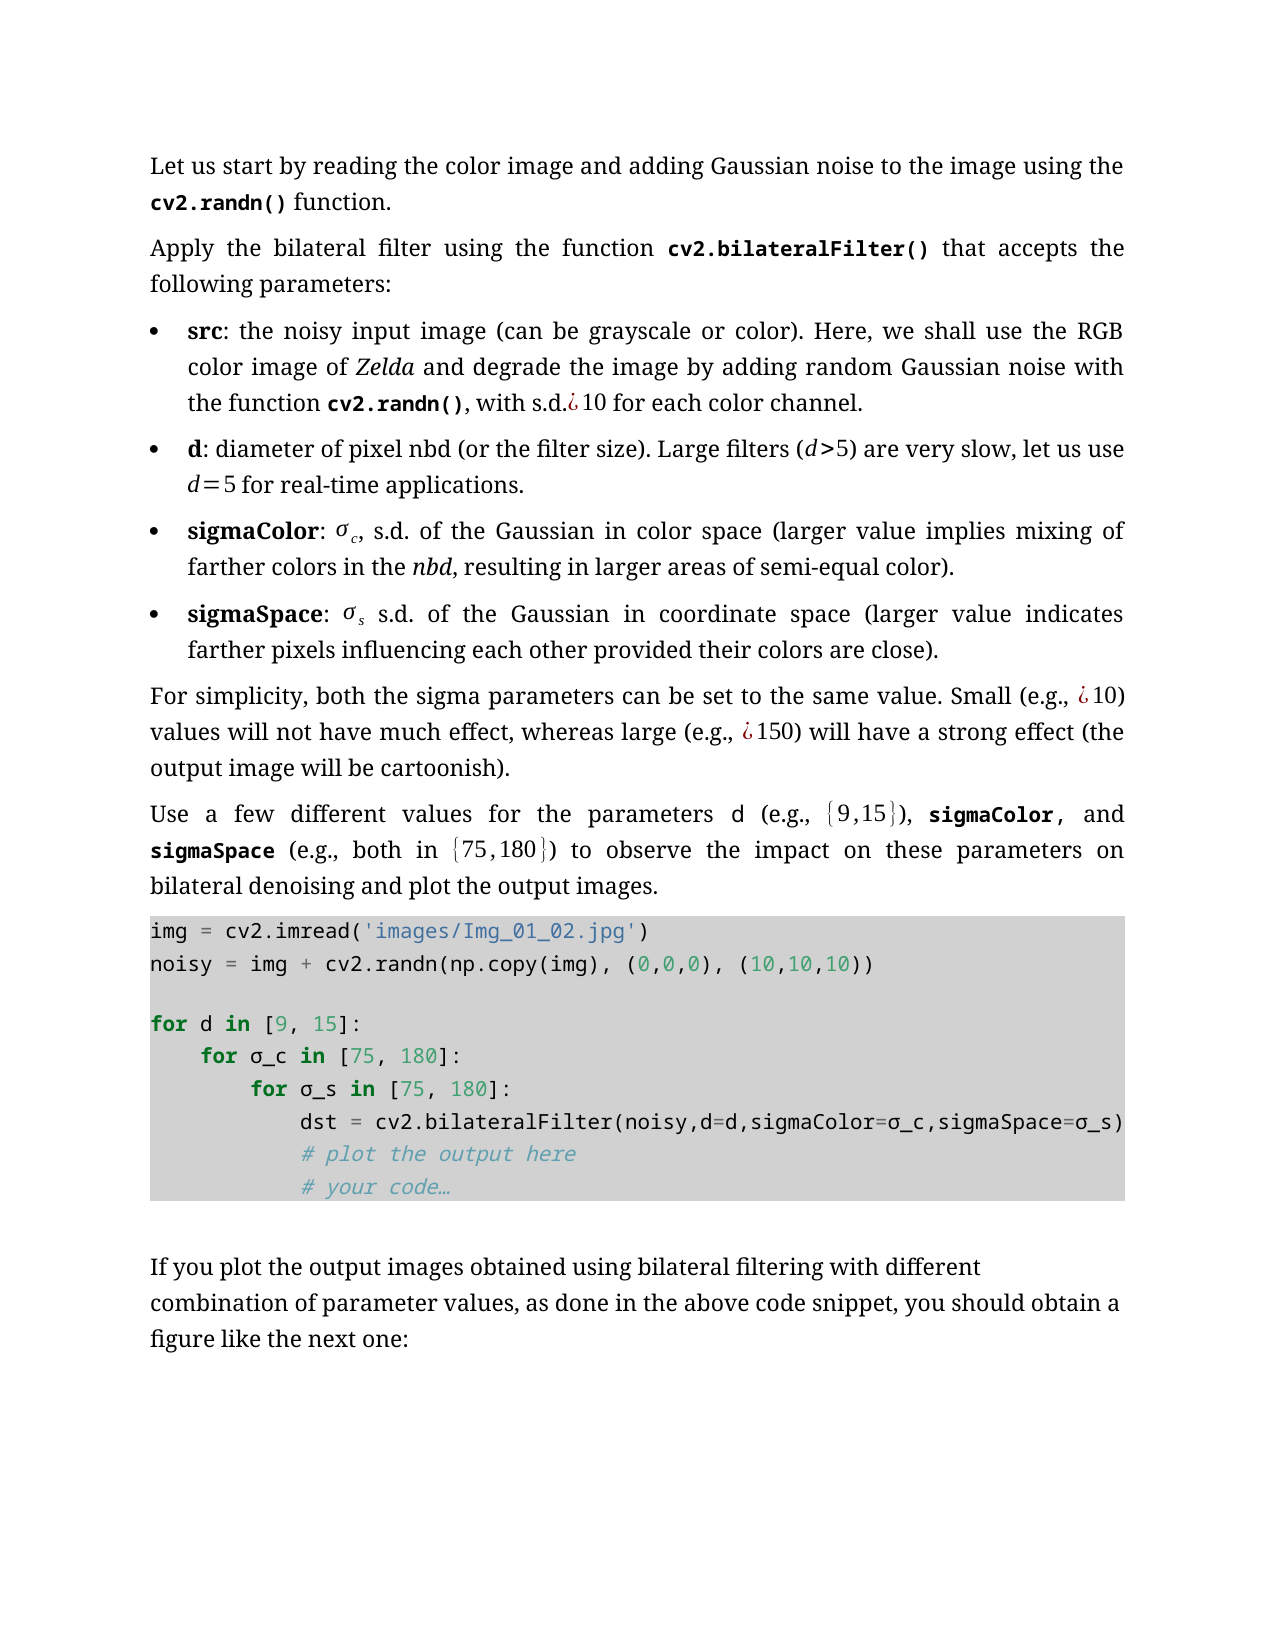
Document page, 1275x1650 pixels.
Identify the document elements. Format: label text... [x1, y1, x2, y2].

list d: diameter of pixel nbd (or the filter size). Large filters () are very slow, let us use for real-time applications. [150, 433, 1125, 500]
list src: the noisy input image (can be grayscale or color). Here, we shall use the RGB color image of Zelda and degrade the image by adding random Gaussian noise with the function cv2.randn(), with s.d. for each color channel. [150, 314, 1125, 418]
text Apply the bilateral filter using the function cv2.bilateralFilter() that accepts the following parameters: [150, 232, 1125, 299]
text If you plot the output images obtained using bilateral filtering with different combination of parameter values, as done in the above code snippet, you should obtain a figure like the next one: [150, 1251, 1125, 1354]
text img = cv2.imread('images/Img_01_02.jpg') noisy = img + cv2.randn(np.copy(img), (0,0,0), (10,10,10)) for d in [9, 15]: for σ_c in [75, 180]: for σ_s in [75, 180]: dst = cv2.bilateralFilter(noisy,d=d,sigmaColor=σ_c,sigmaSpace=σ_s) # plot the output here # your code… [150, 916, 1125, 1201]
text Let us start by reading the color image and adding Gaussian noise to the image using the cv2.randn() function. [150, 150, 1125, 217]
text Use a few different values for the parameters d (e.g., ), sigmaColor, and sigmaSpace (e.g., both in ) to observe the impact on these parameters on bilateral denoising and plot the output images. [150, 798, 1125, 901]
text For simplicity, both the sigma parameters can be set to the same value. Small (e.g., ) values will not have much effect, whereas large (e.g., ) will have a strong effect (the output image will be cartoonish). [150, 680, 1125, 783]
list sigmaColor: , s.d. of the Gaussian in color space (larger value implies mixing of farther colors in the nbd, resulting in larger areas of semi-equal color). [150, 515, 1125, 582]
list sigmaSpace: s.d. of the Gaussian in coordinate space (larger value indicates farther pixels influencing each other provided their colors are close). [150, 597, 1125, 665]
